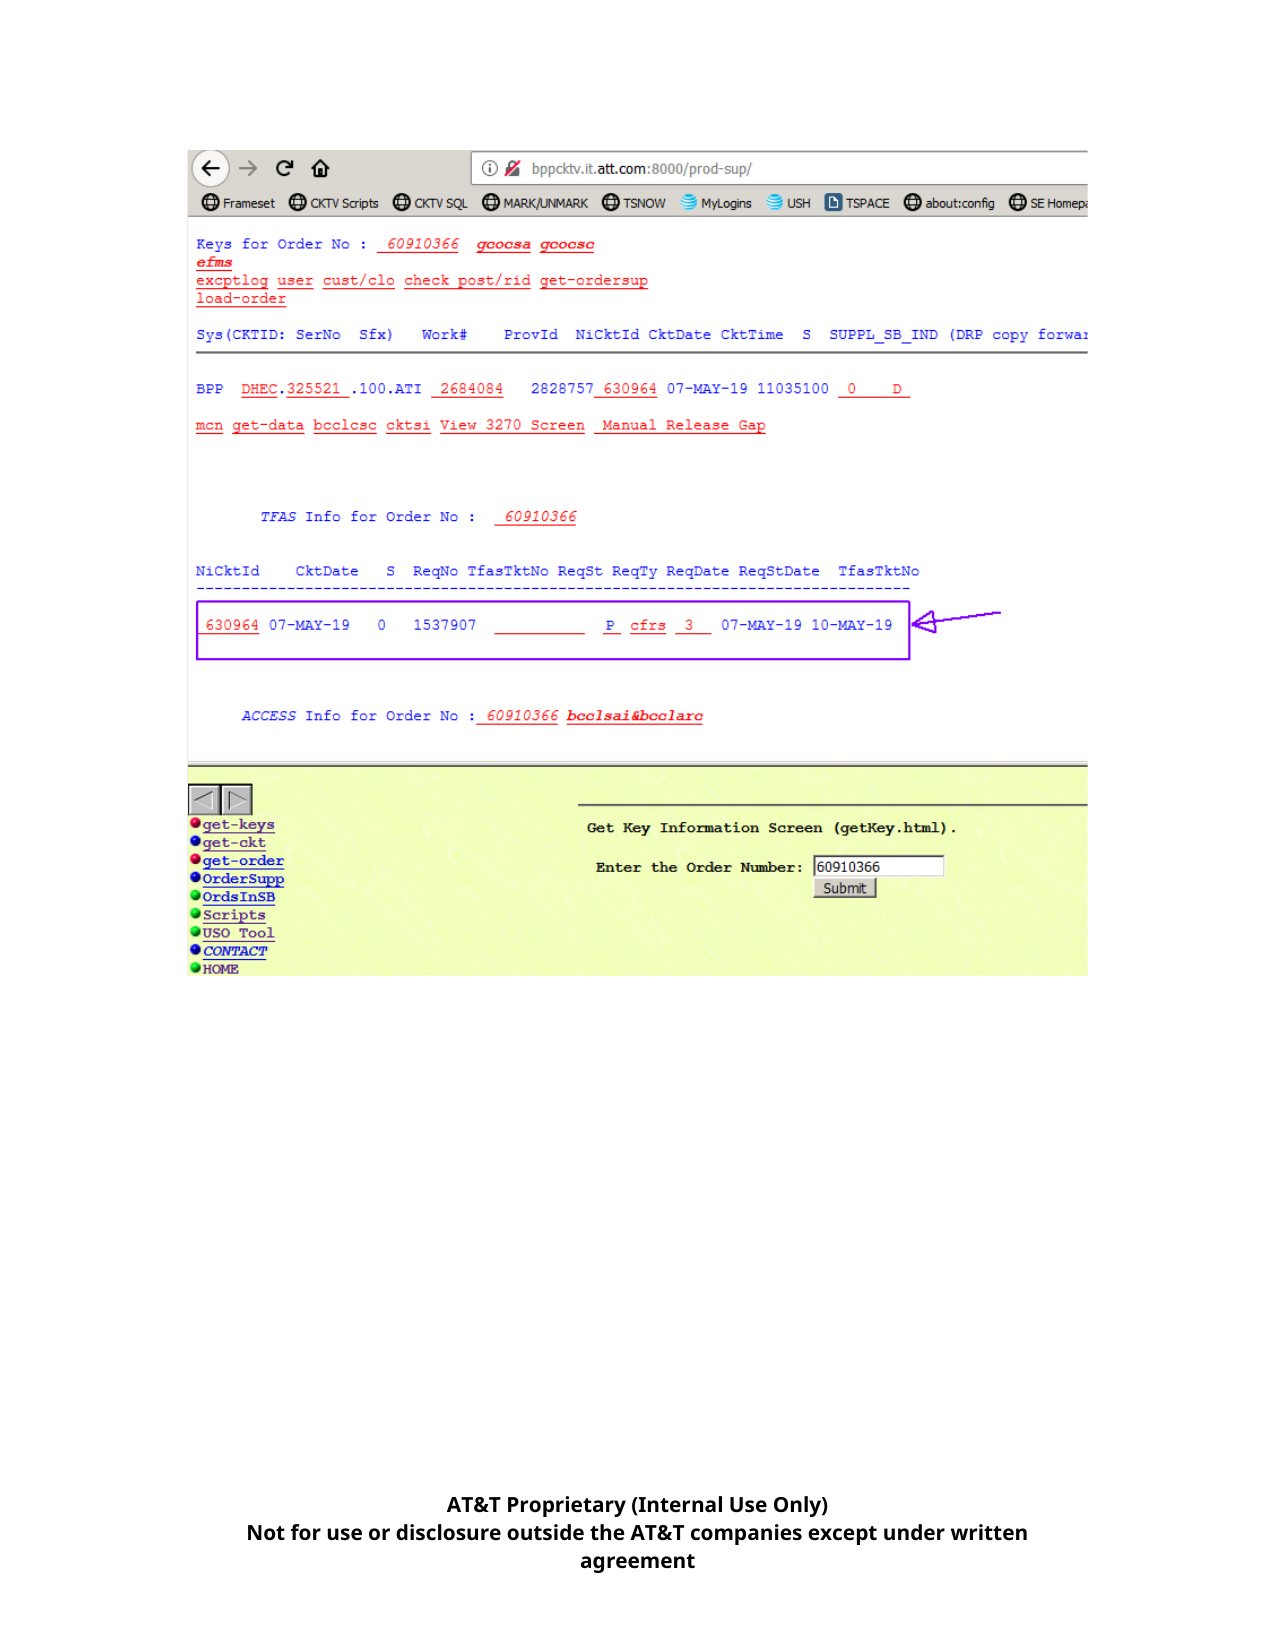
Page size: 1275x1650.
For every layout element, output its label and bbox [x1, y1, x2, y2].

picture [187, 150, 1088, 976]
